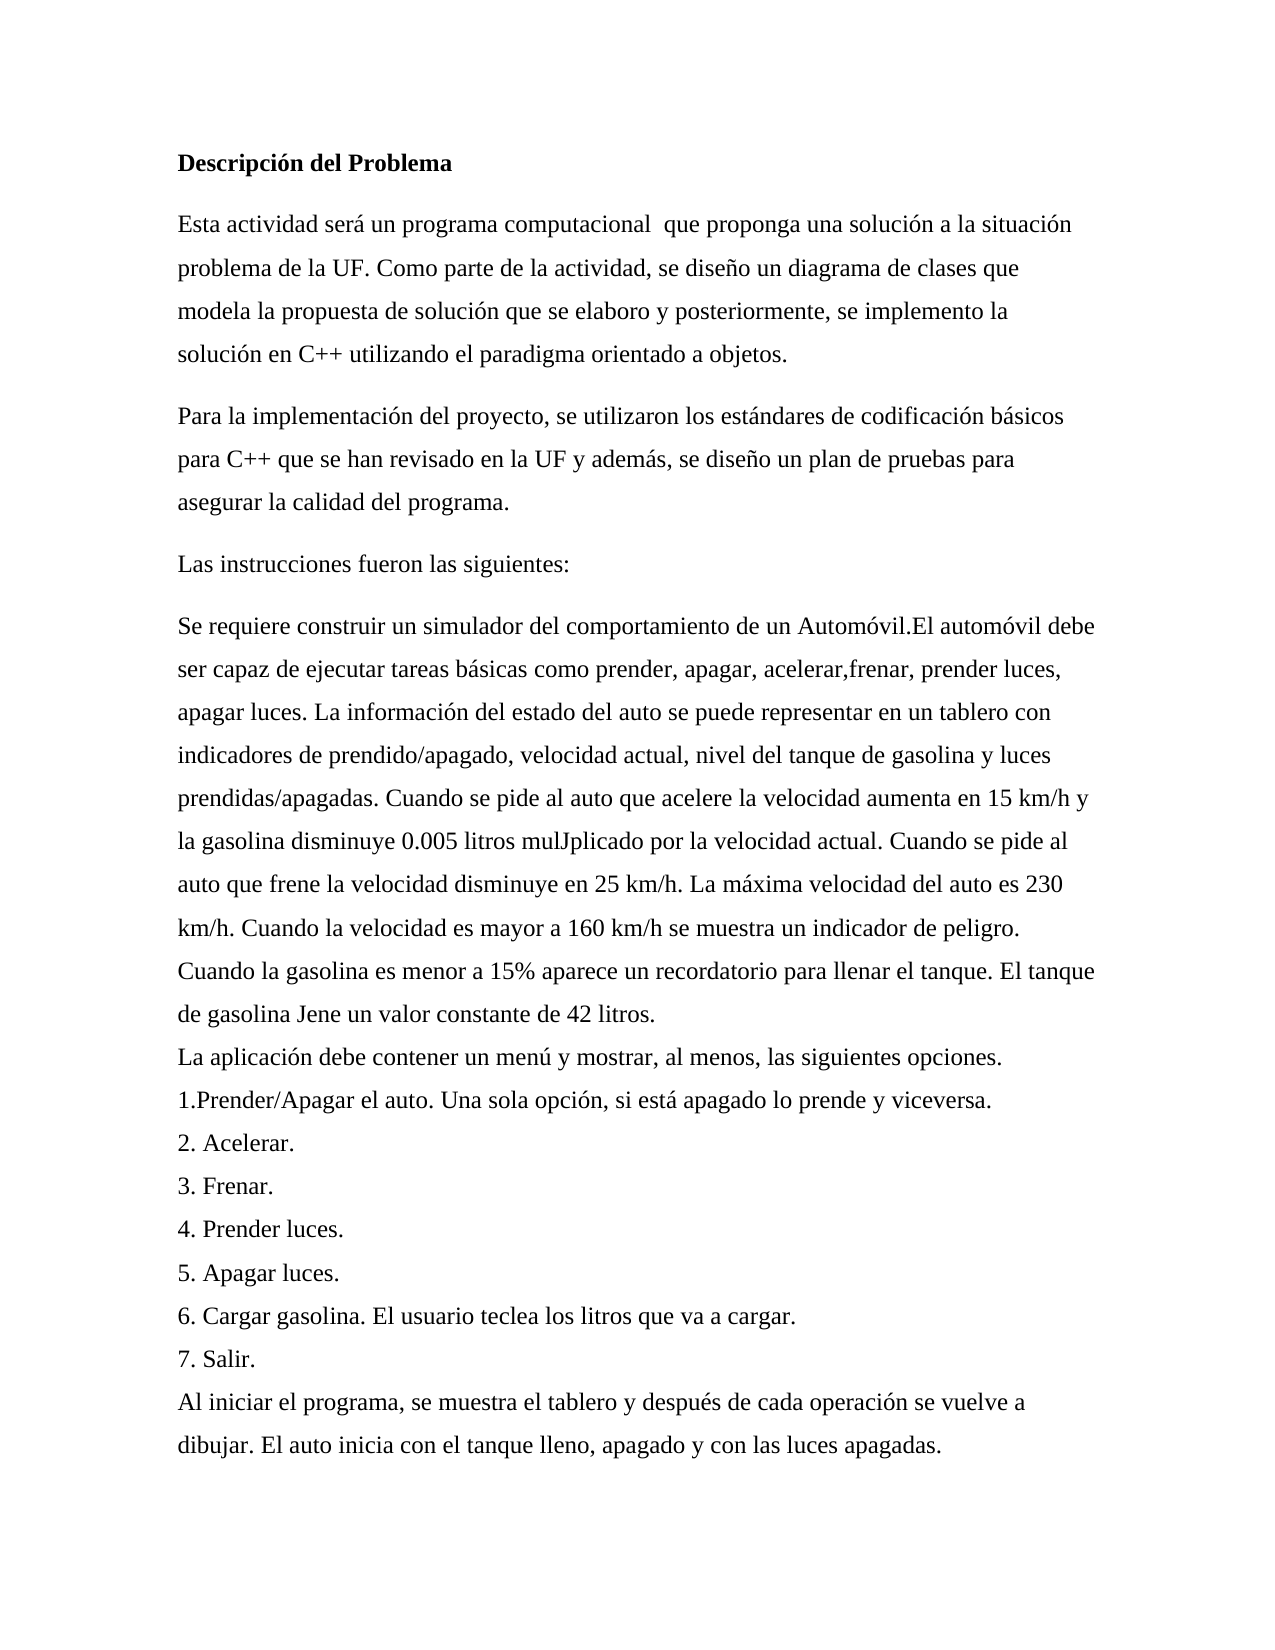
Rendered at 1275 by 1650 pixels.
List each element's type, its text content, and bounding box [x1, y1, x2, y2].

text Las instrucciones fueron las siguientes: [177, 549, 1098, 578]
text 2. Acelerar. [177, 1128, 1098, 1157]
text Al iniciar el programa, se muestra el tablero y después de cada operación se vuelve a dibujar. El auto inicia con el tanque lleno, apagado y con las luces apagadas. [177, 1387, 1098, 1459]
text 6. Cargar gasolina. El usuario teclea los litros que va a cargar. [177, 1301, 1098, 1329]
text 1.Prender/Apagar el auto. Una sola opción, si está apagado lo prende y viceversa. [177, 1085, 1098, 1114]
text Esta actividad será un programa computacional que proponga una solución a la situación problema de la UF. Como parte de la actividad, se diseño un diagrama de clases que modela la propuesta de solución que se elaboro y posteriormente, se implemento la solución en C++ utilizando el paradigma orientado a objetos. [177, 209, 1098, 368]
text La aplicación debe contener un menú y mostrar, al menos, las siguientes opciones. [177, 1042, 1098, 1071]
text 7. Salir. [177, 1344, 1098, 1373]
text Descripción del Problema [177, 148, 1098, 176]
text 5. Apagar luces. [177, 1258, 1098, 1286]
text 4. Prender luces. [177, 1214, 1098, 1243]
text Para la implementación del proyecto, se utilizaron los estándares de codificación básicos para C++ que se han revisado en la UF y además, se diseño un plan de pruebas para asegurar la calidad del programa. [177, 401, 1098, 516]
text Se requiere construir un simulador del comportamiento de un Automóvil.El automóvil debe ser capaz de ejecutar tareas básicas como prender, apagar, acelerar,frenar, prender luces, apagar luces. La información del estado del auto se puede representar en un tablero con indicadores de prendido/apagado, velocidad actual, nivel del tanque de gasolina y luces prendidas/apagadas. Cuando se pide al auto que acelere la velocidad aumenta en 15 km/h y la gasolina disminuye 0.005 litros mulJplicado por la velocidad actual. Cuando se pide al auto que frene la velocidad disminuye en 25 km/h. La máxima velocidad del auto es 230 km/h. Cuando la velocidad es mayor a 160 km/h se muestra un indicador de peligro. Cuando la gasolina es menor a 15% aparece un recordatorio para llenar el tanque. El tanque de gasolina Jene un valor constante de 42 litros. [177, 611, 1098, 1028]
text 3. Frenar. [177, 1171, 1098, 1200]
